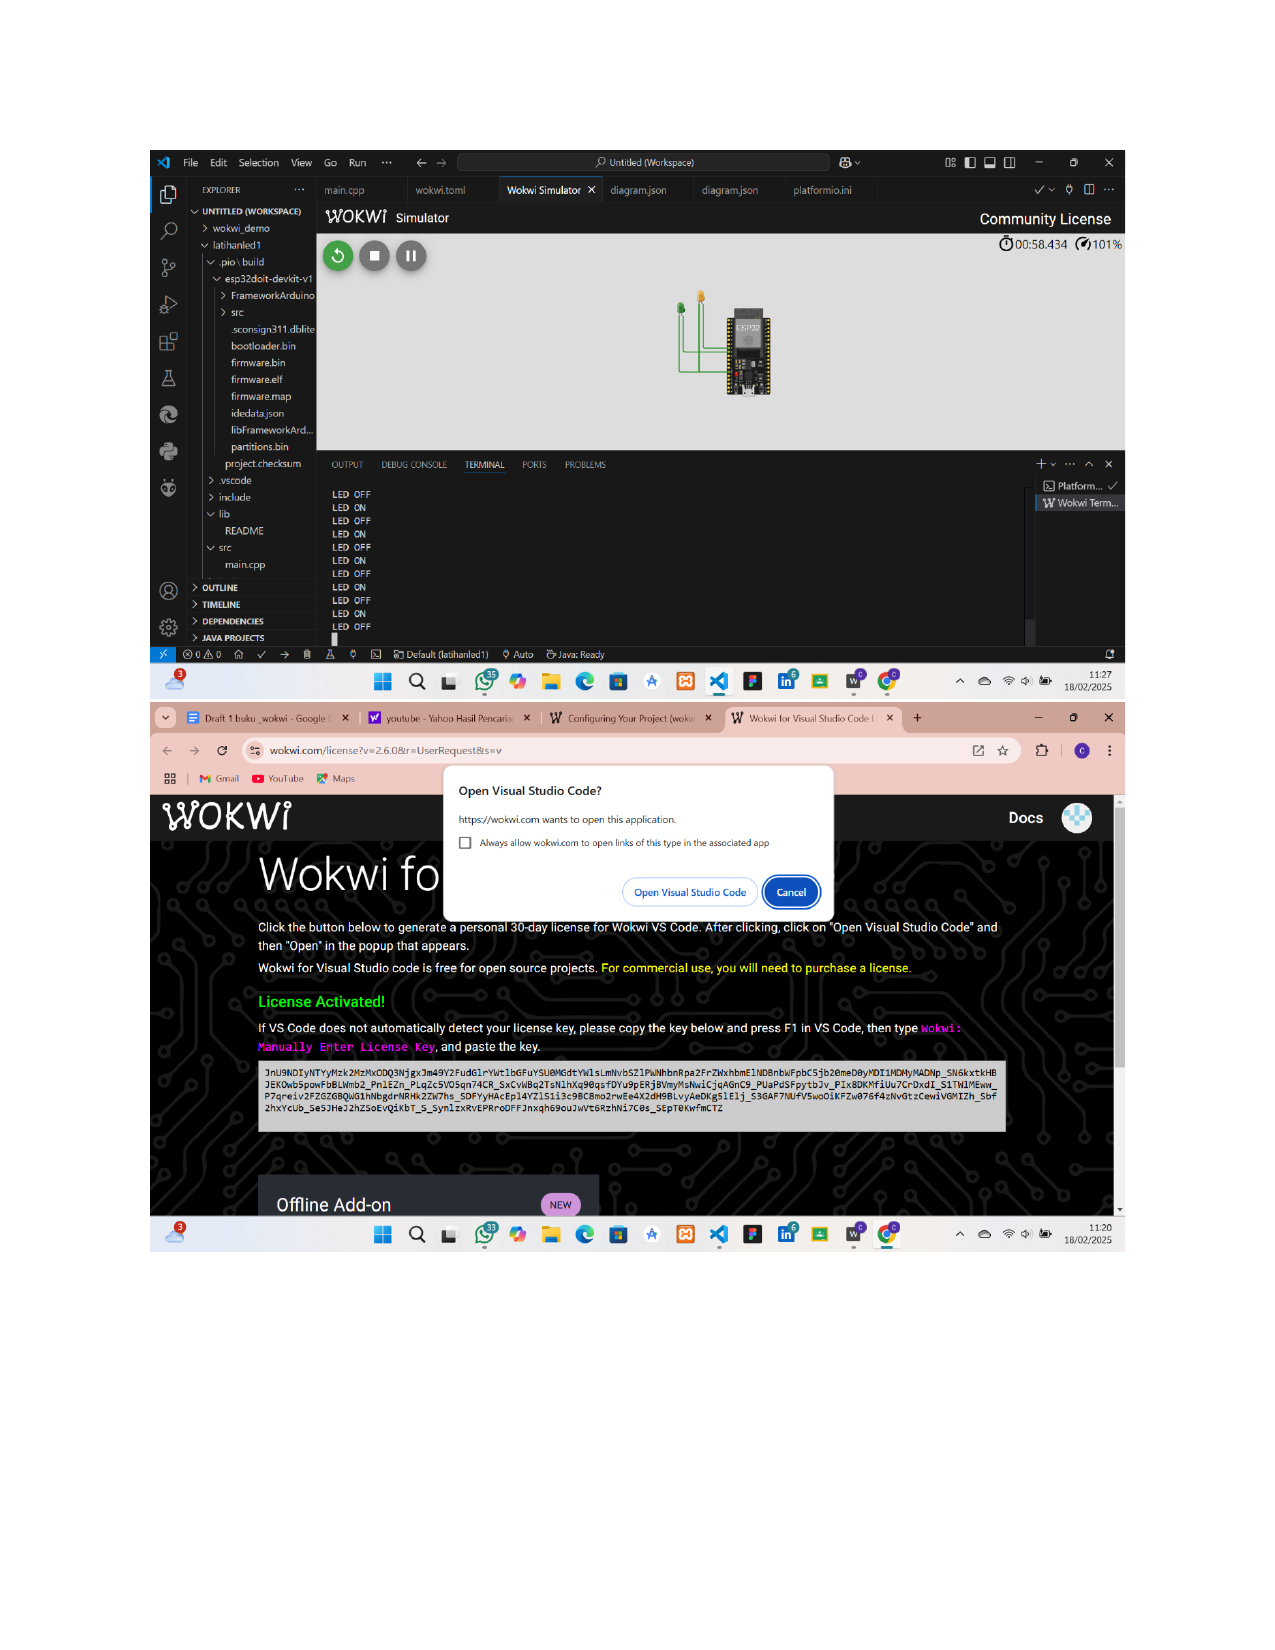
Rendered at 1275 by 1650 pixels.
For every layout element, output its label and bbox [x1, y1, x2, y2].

picture [150, 702, 1125, 1252]
picture [150, 150, 1125, 699]
